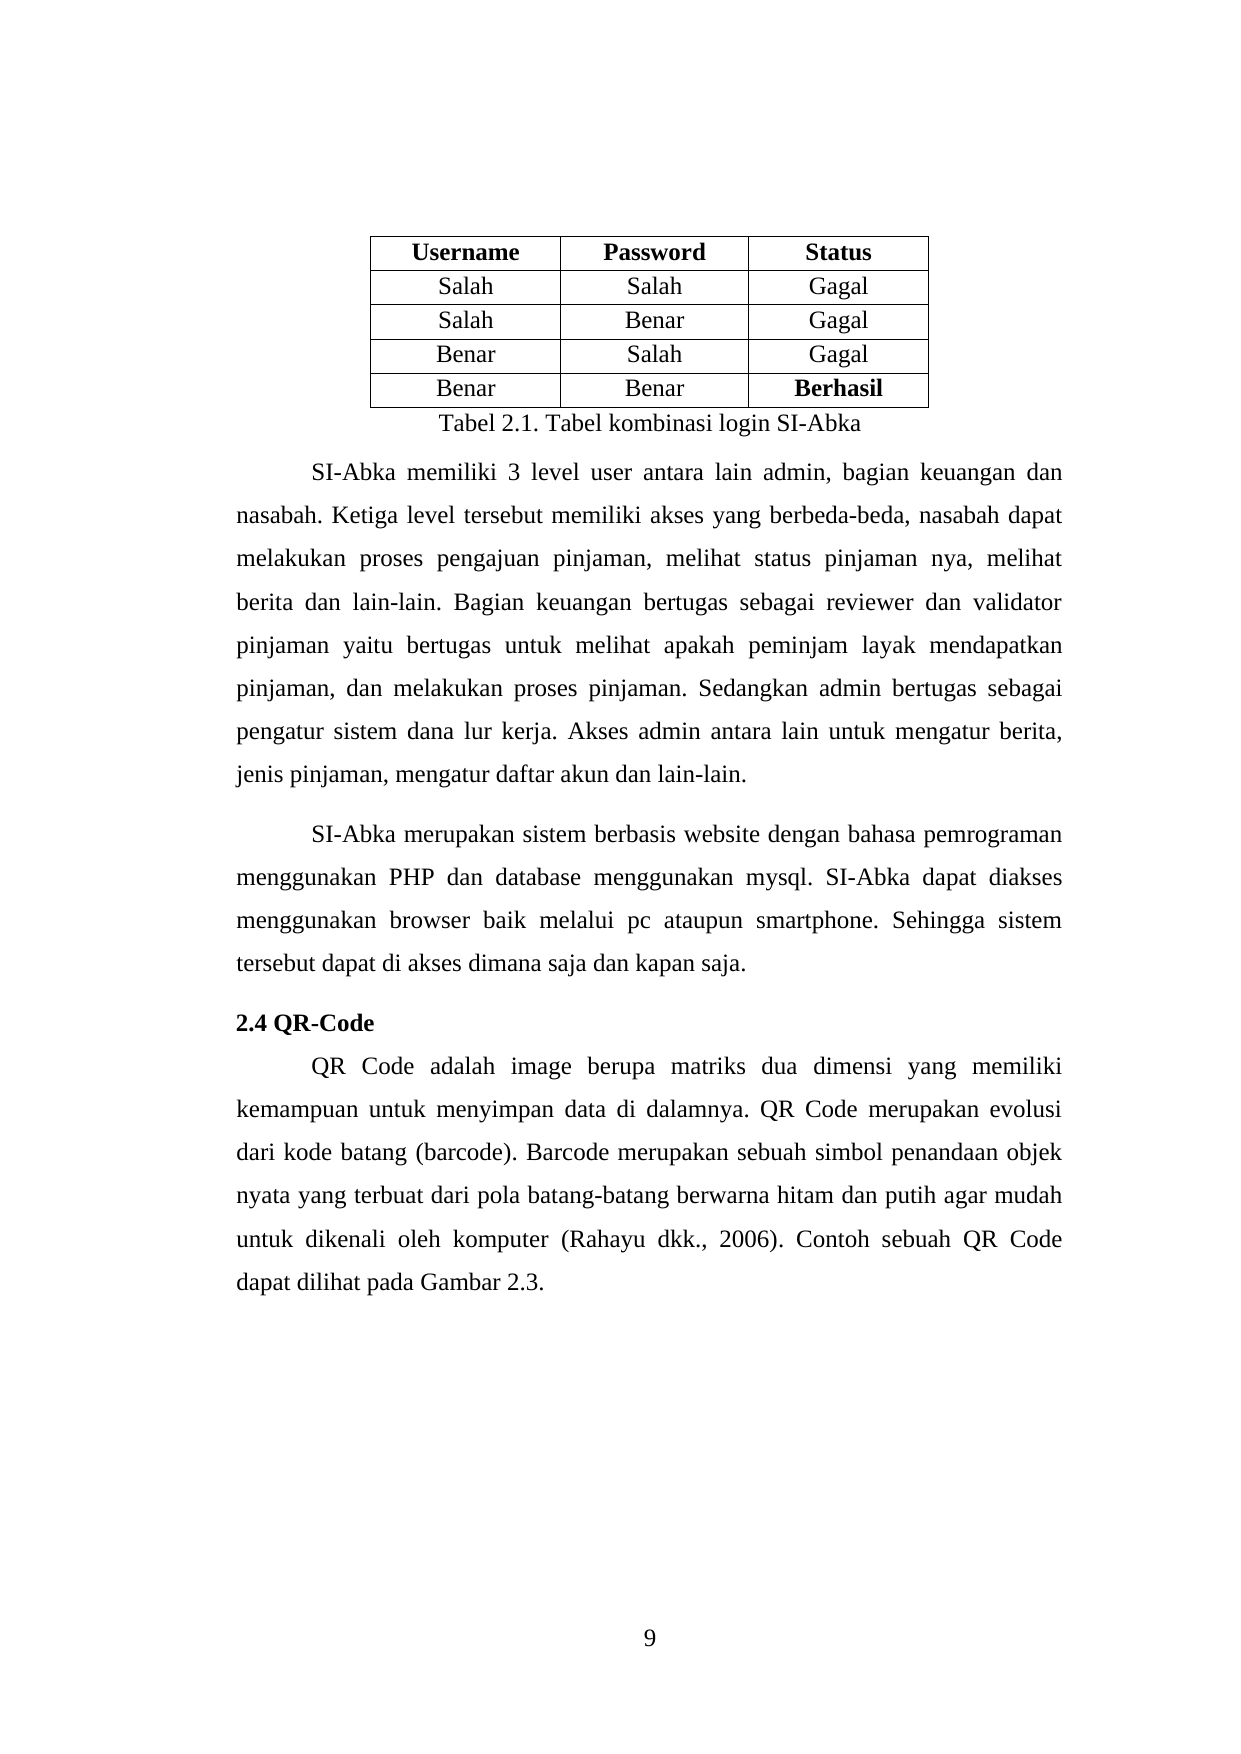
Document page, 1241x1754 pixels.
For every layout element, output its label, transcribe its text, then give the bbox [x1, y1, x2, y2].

table_cell Gagal [749, 340, 928, 372]
text QR Code adalah image berupa matriks dua dimensi yang memiliki kemampuan untuk menyimpan data di dalamnya. QR Code merupakan evolusi dari kode batang (barcode). Barcode merupakan sebuah simbol penandaan objek nyata yang terbuat dari pola batang-batang berwarna hitam dan putih agar mudah untuk dikenali oleh komputer (Rahayu dkk., 2006). Contoh sebuah QR Code dapat dilihat pada Gambar 2.3. [236, 1051, 1063, 1296]
table_cell Salah [561, 340, 748, 372]
table_cell Gagal [749, 271, 928, 304]
table_cell Salah [561, 271, 748, 304]
table_header Password [561, 237, 748, 270]
table_cell Salah [371, 305, 560, 338]
table_cell Gagal [749, 305, 928, 338]
table_cell Salah [371, 271, 560, 304]
table_cell Benar [371, 374, 560, 407]
table_cell Benar [561, 374, 748, 407]
table_cell Benar [561, 305, 748, 338]
text SI-Abka memiliki 3 level user antara lain admin, bagian keuangan dan nasabah. Ketiga level tersebut memiliki akses yang berbeda-beda, nasabah dapat melakukan proses pengajuan pinjaman, melihat status pinjaman nya, melihat berita dan lain-lain. Bagian keuangan bertugas sebagai reviewer dan validator pinjaman yaitu bertugas untuk melihat apakah peminjam layak mendapatkan pinjaman, dan melakukan proses pinjaman. Sedangkan admin bertugas sebagai pengatur sistem dana lur kerja. Akses admin antara lain untuk mengatur berita, jenis pinjaman, mengatur daftar akun dan lain-lain. [236, 457, 1063, 788]
text SI-Abka merupakan sistem berbasis website dengan bahasa pemrograman menggunakan PHP dan database menggunakan mysql. SI-Abka dapat diakses menggunakan browser baik melalui pc ataupun smartphone. Sehingga sistem tersebut dapat di akses dimana saja dan kapan saja. [236, 819, 1063, 977]
table_cell Benar [371, 340, 560, 372]
text Tabel 2.1. Tabel kombinasi login SI-Abka [236, 408, 1063, 436]
table_cell Berhasil [749, 374, 928, 407]
table_header Username [371, 237, 560, 270]
table_header Status [749, 237, 928, 270]
subtitle QR-Code [236, 1008, 1063, 1037]
